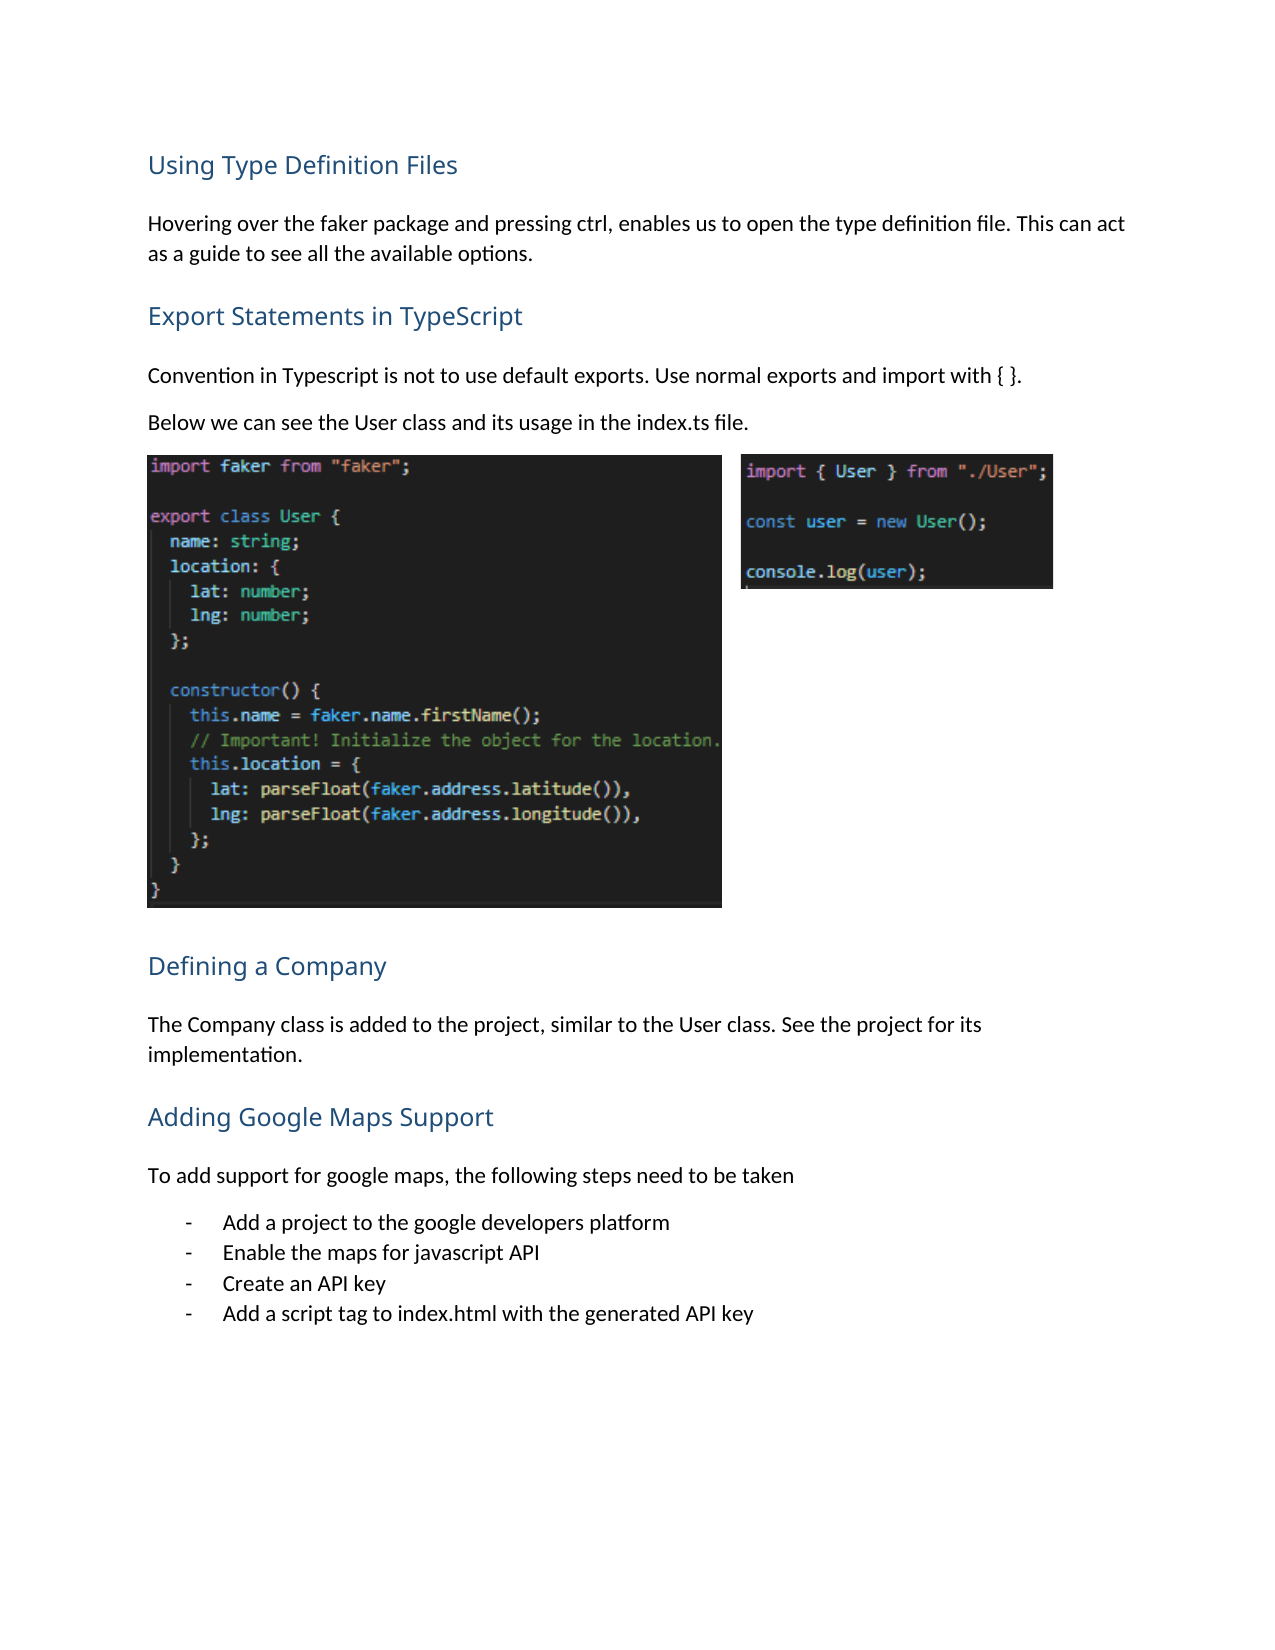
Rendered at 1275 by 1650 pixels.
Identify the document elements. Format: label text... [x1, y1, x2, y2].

text The Company class is added to the project, similar to the User class. See the project for its implementation. [148, 1010, 1127, 1068]
list Enable the maps for javascript API [185, 1238, 1127, 1267]
text To add support for google maps, the following steps need to be taken [148, 1161, 1127, 1189]
subtitle Adding Google Maps Support [148, 1100, 1127, 1134]
text Below we can see the User class and its usage in the index.ts file. [148, 408, 1127, 436]
picture [147, 455, 722, 908]
subtitle Export Statements in TypeScript [148, 299, 1127, 333]
text Hovering over the faker package and pressing ctrl, enables us to open the type definition file. This can act as a guide to see all the available options. [148, 209, 1127, 268]
text Convention in Typescript is not to use default exports. Use normal exports and import with { }. [148, 361, 1127, 389]
list Add a project to the google developers platform [185, 1208, 1127, 1236]
subtitle Using Type Definition Files [148, 148, 1127, 182]
list Create an API key [185, 1269, 1127, 1297]
list Add a script tag to index.html with the generated API key [185, 1299, 1127, 1327]
picture [740, 454, 1054, 589]
subtitle Defining a Company [148, 948, 1127, 982]
